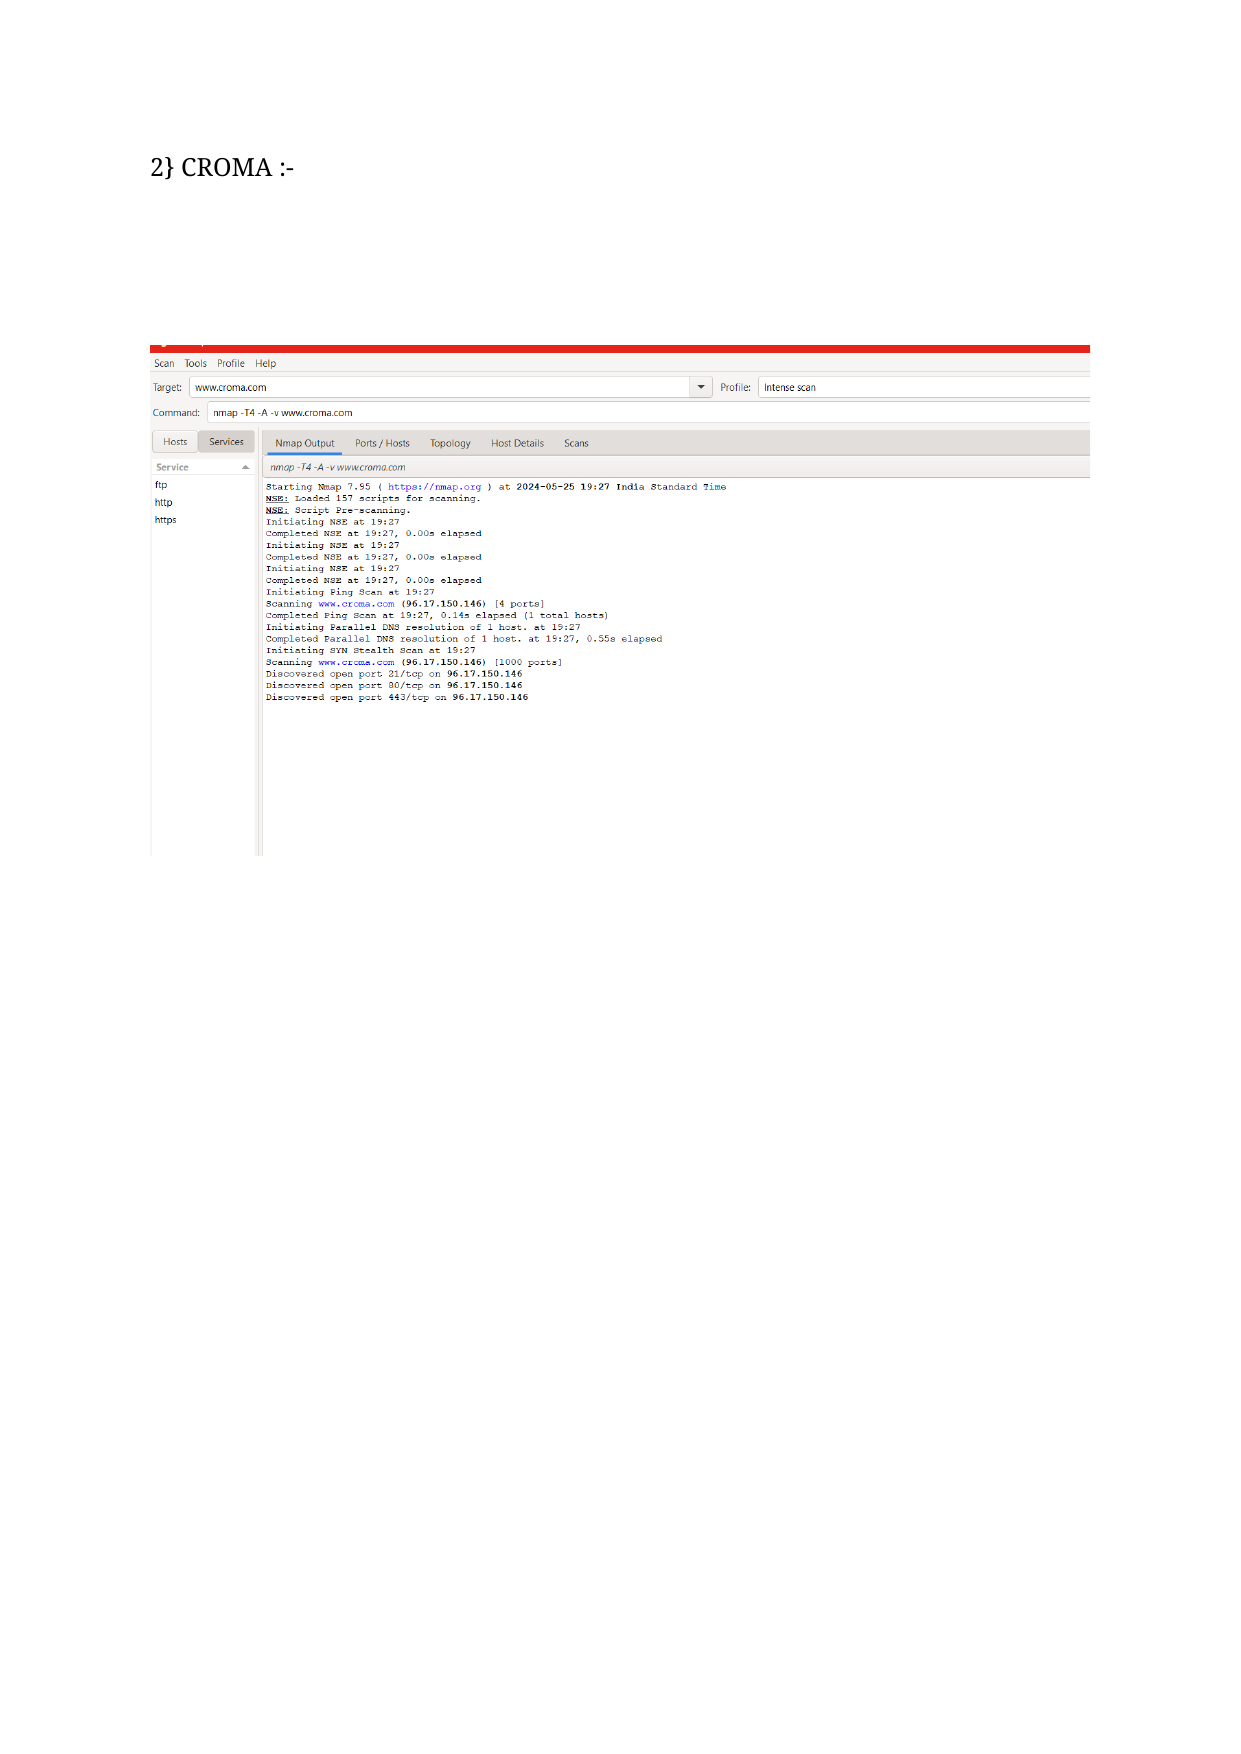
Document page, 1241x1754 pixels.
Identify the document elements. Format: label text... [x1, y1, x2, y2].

text 2} CROMA :- [150, 150, 1090, 184]
picture [150, 345, 1091, 856]
